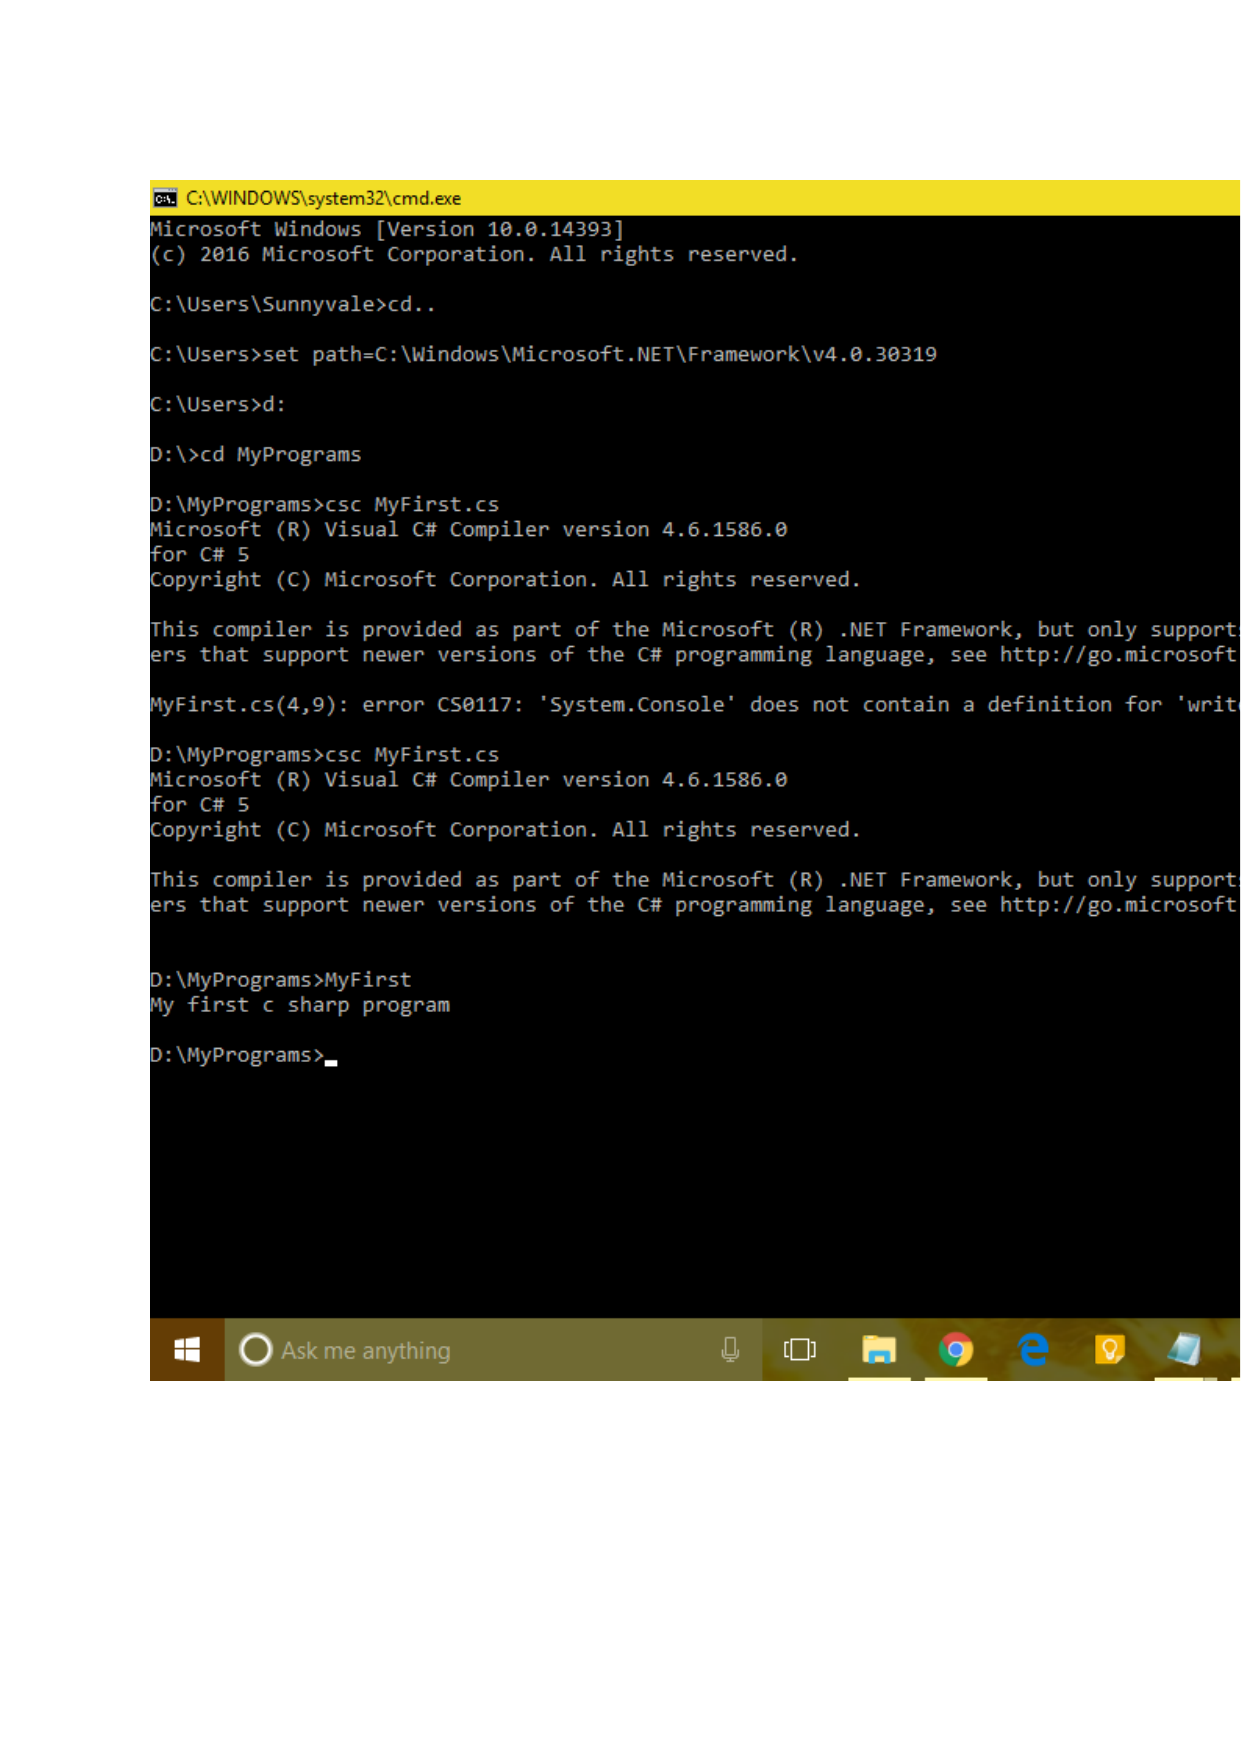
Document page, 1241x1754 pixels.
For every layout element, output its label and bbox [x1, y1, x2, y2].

picture [150, 180, 1241, 1381]
